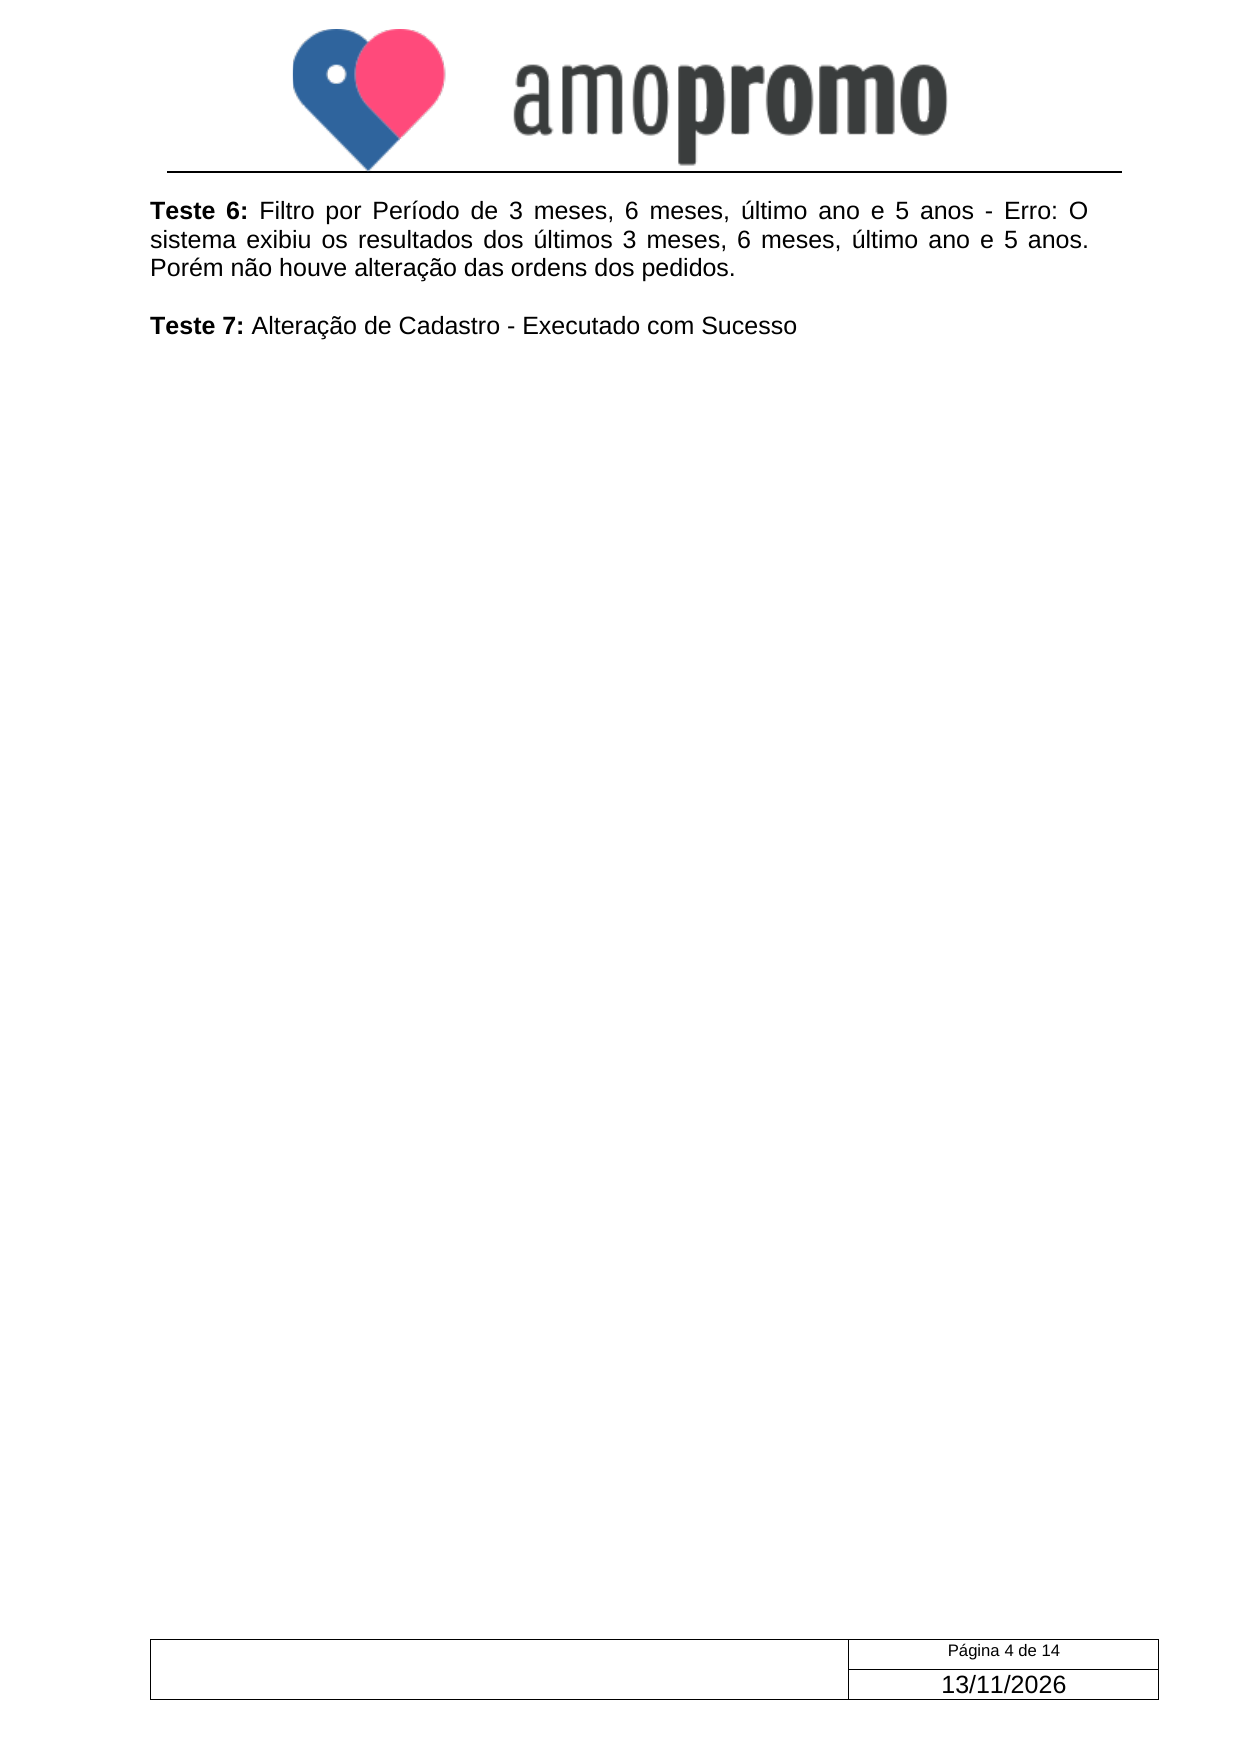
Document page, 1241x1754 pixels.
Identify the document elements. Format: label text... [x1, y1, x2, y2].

text Teste 6: Filtro por Período de 3 meses, 6 meses, último ano e 5 anos - Erro: O sistema exibiu os resultados dos últimos 3 meses, 6 meses, último ano e 5 anos. Porém não houve alteração das ordens dos pedidos. [150, 196, 1090, 282]
text Teste 7: Alteração de Cadastro - Executado com Sucesso [150, 311, 1090, 339]
picture [292, 29, 948, 172]
